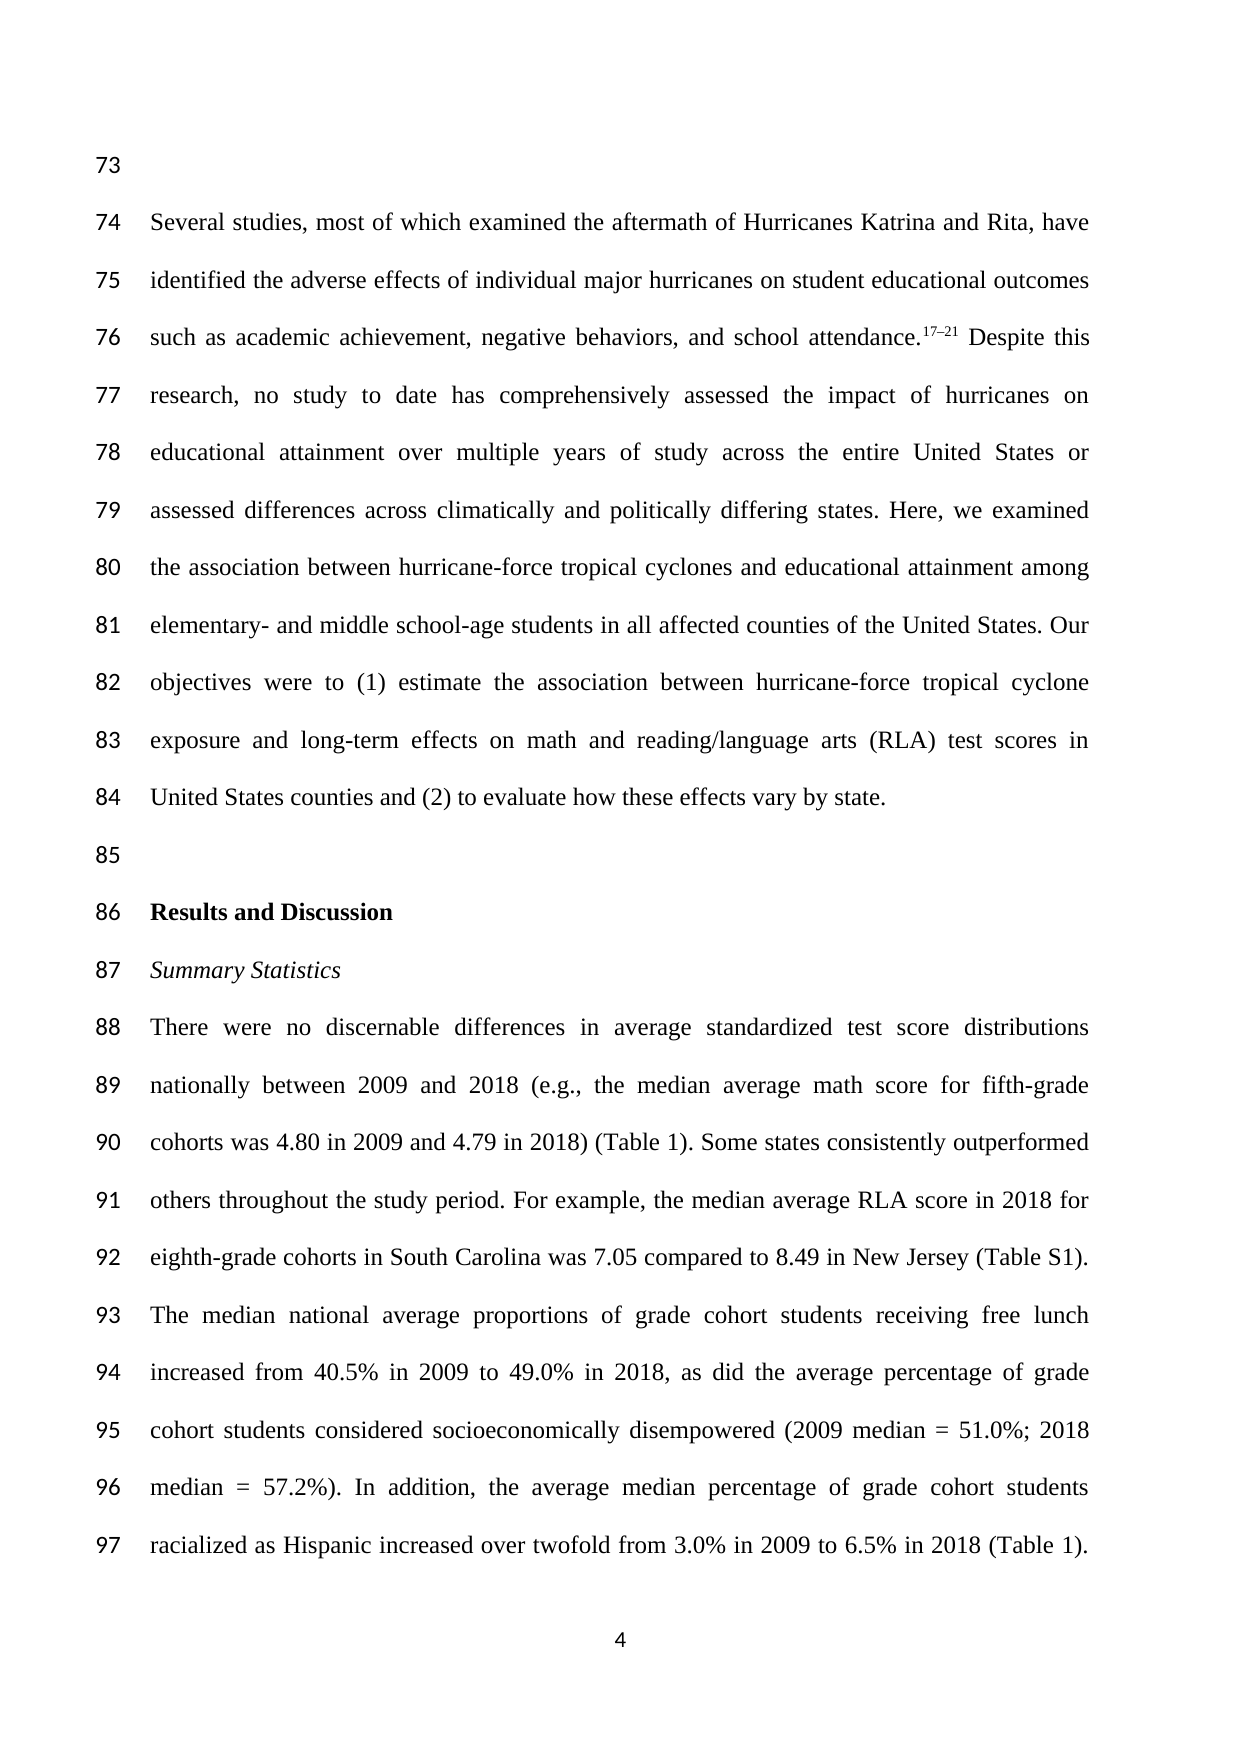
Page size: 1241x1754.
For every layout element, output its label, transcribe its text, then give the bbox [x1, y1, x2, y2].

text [150, 1012, 1090, 1559]
text Results and Discussion [150, 897, 1090, 926]
text Several studies, most of which examined the aftermath of Hurricanes Katrina and Rita, have identified the adverse effects of individual major hurricanes on student educational outcomes such as academic achievement, negative behaviors, and school attendance.17–21 Despite this research, no study to date has comprehensively assessed the impact of hurricanes on educational attainment over multiple years of study across the entire United States or assessed differences across climatically and politically differing states. Here, we examined the association between hurricane-force tropical cyclones and educational attainment among elementary- and middle school-age students in all affected counties of the United States. Our objectives were to (1) estimate the association between hurricane-force tropical cyclone exposure and long-term effects on math and reading/language arts (RLA) test scores in United States counties and (2) to evaluate how these effects vary by state. [150, 207, 1090, 811]
text Summary Statistics [150, 955, 1090, 984]
